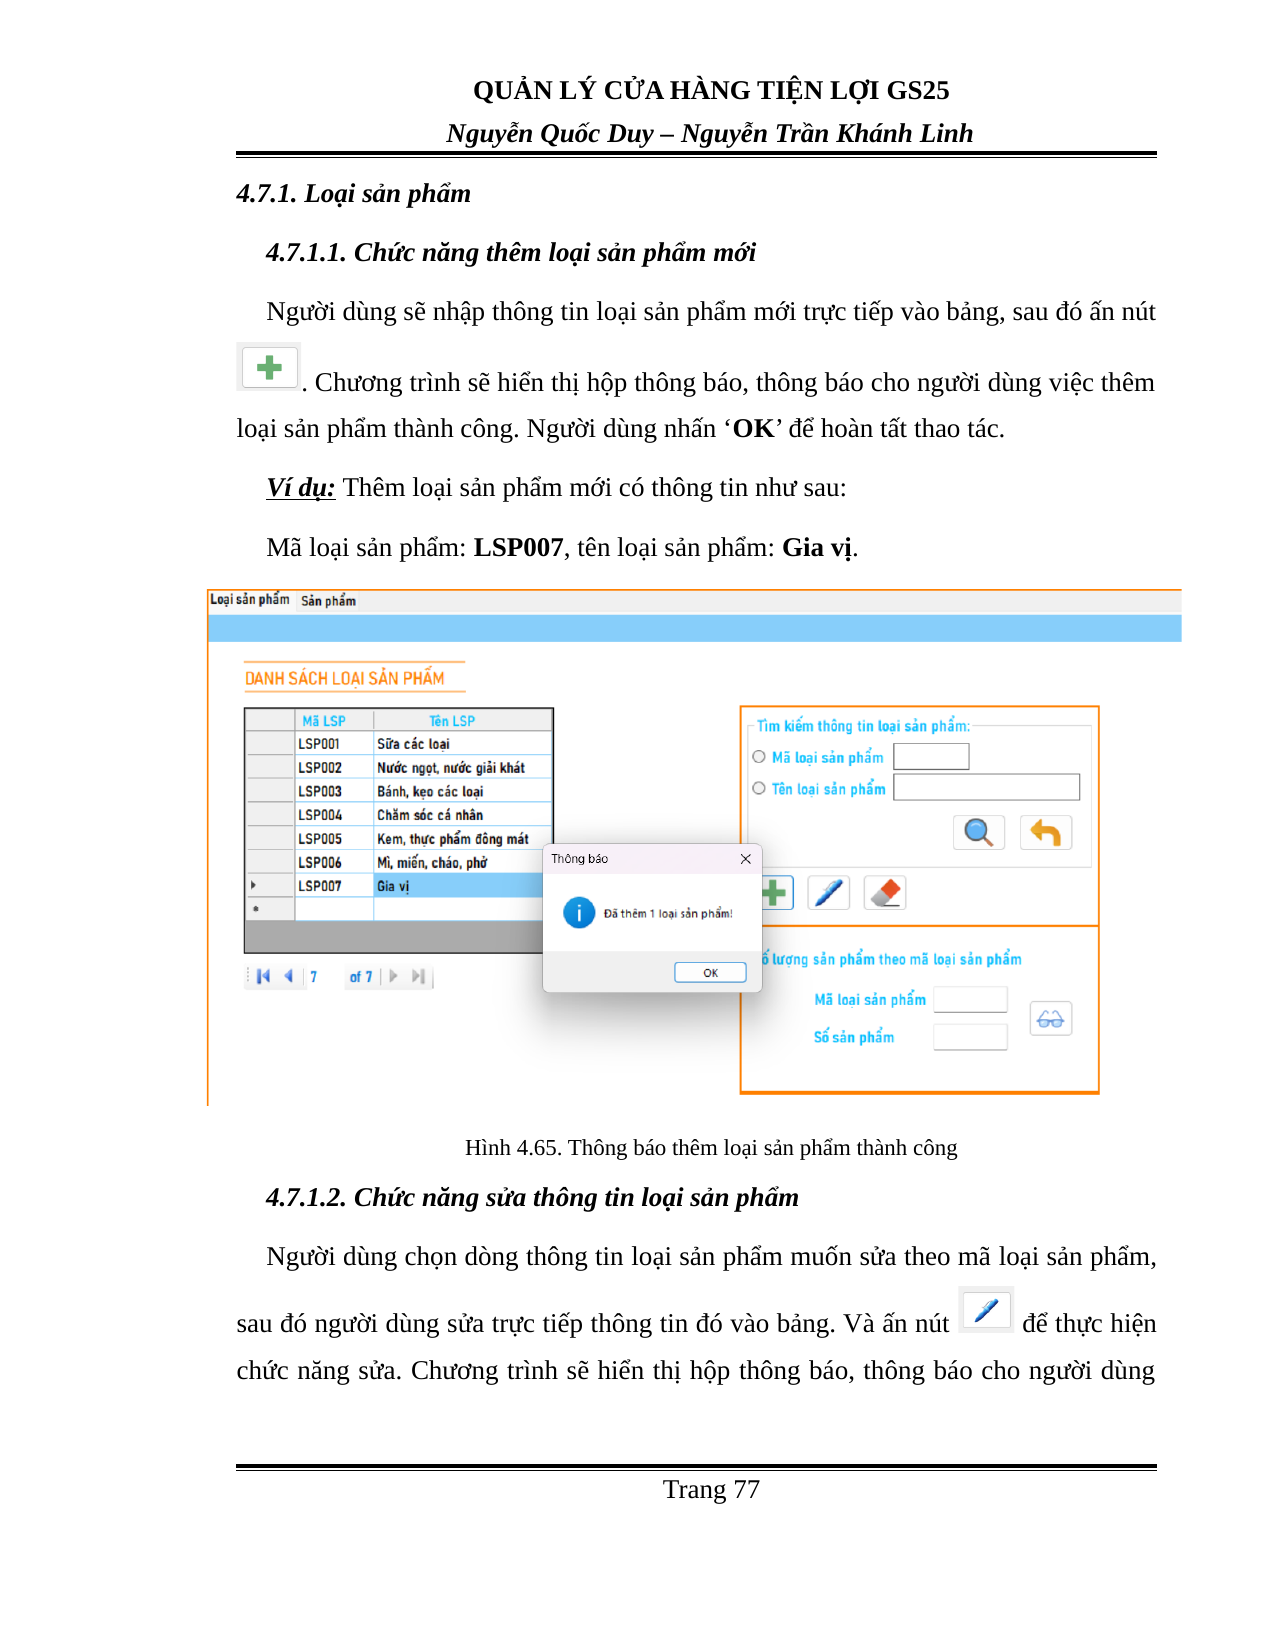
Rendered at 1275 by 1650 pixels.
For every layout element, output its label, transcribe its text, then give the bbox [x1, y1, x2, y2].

subtitle Chức năng sửa thông tin loại sản phẩm [266, 1181, 1157, 1212]
text Ví dụ: Thêm loại sản phẩm mới có thông tin như sau: [236, 471, 1157, 503]
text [236, 1240, 1157, 1385]
picture [206, 589, 1182, 1106]
subtitle Chức năng thêm loại sản phẩm mới [266, 236, 1157, 267]
picture [958, 1286, 1015, 1333]
text Người dùng sẽ nhập thông tin loại sản phẩm mới trực tiếp vào bảng, sau đó ấn nút . Chương trình sẽ hiển thị hộp thông báo, thông báo cho người dùng việc thêm loại sản phẩm thành công. Người dùng nhấn ‘OK’ để hoàn tất thao tác. [236, 296, 1157, 443]
subtitle Loại sản phẩm [207, 177, 1157, 208]
picture [236, 342, 302, 391]
text Mã loại sản phẩm: LSP007, tên loại sản phẩm: Gia vị. [236, 531, 1157, 562]
